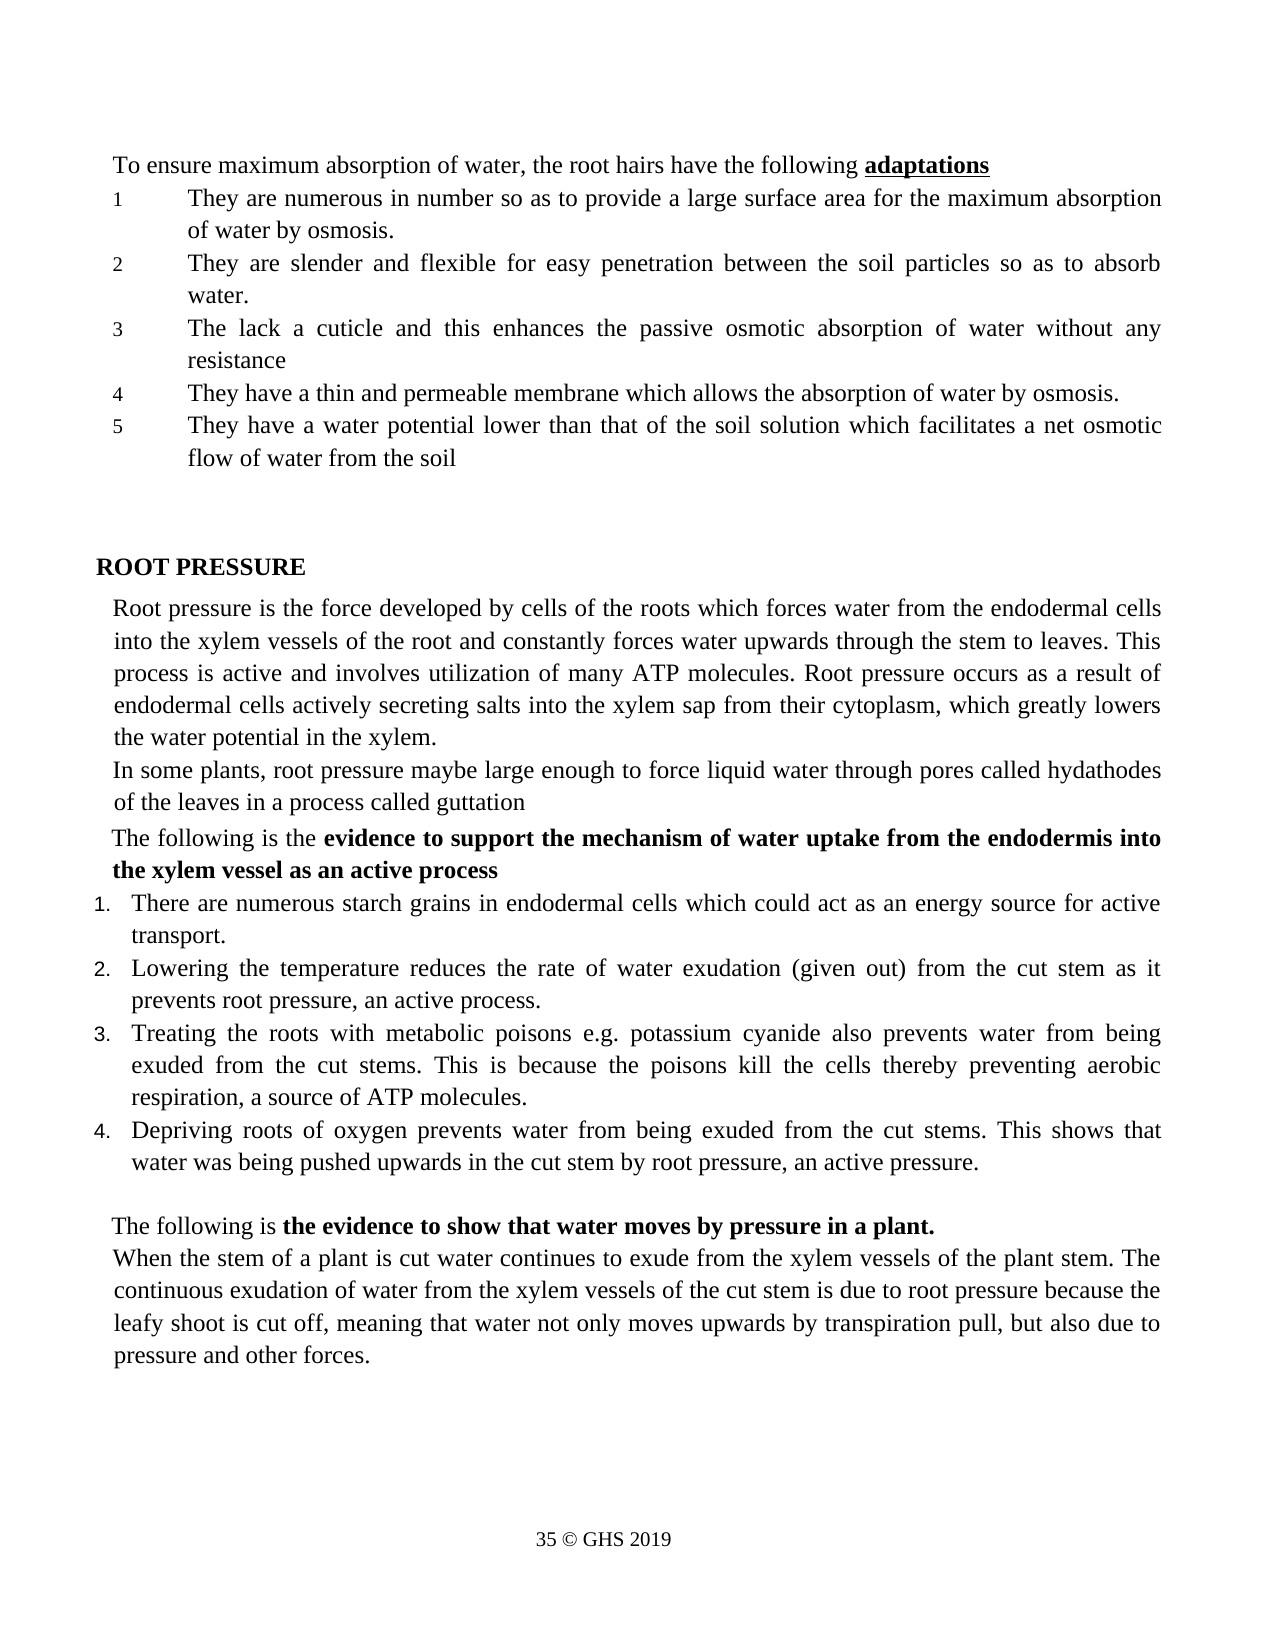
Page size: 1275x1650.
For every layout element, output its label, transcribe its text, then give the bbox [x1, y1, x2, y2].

list The lack a cuticle and this enhances the passive osmotic absorption of water without any resistance [112, 313, 1163, 374]
list They have a water potential lower than that of the soil solution which facilitates a net osmotic flow of water from the soil [112, 411, 1163, 472]
list They are numerous in number so as to provide a large surface area for the maximum absorption of water by osmosis. [112, 183, 1163, 244]
text To ensure maximum absorption of water, the root hairs have the following adaptations [112, 151, 1163, 179]
list They have a thin and permeable membrane which allows the absorption of water by osmosis. [112, 378, 1163, 407]
subtitle The following is the evidence to support the mechanism of water uptake from the endodermis into the xylem vessel as an active process [111, 823, 1163, 884]
list There are numerous starch grains in endodermal cells which could act as an energy source for active transport. [94, 888, 1163, 949]
list Depriving roots of oxygen prevents water from being exuded from the cut stems. This shows that water was being pushed upwards in the cut stem by root pressure, an active pressure. [94, 1115, 1163, 1176]
text ROOT PRESSURE [96, 552, 1163, 581]
text The following is the evidence to show that water moves by pressure in a plant. [111, 1211, 1163, 1239]
text In some plants, root pressure maybe large enough to force liquid water through pores called hydathodes of the leaves in a process called guttation [112, 755, 1163, 816]
list Treating the roots with metabolic poisons e.g. potassium cyanide also prevents water from being exuded from the cut stems. This is because the poisons kill the cells thereby preventing aerobic respiration, a source of ATP molecules. [94, 1018, 1163, 1111]
text When the stem of a plant is cut water continues to exude from the xylem vessels of the plant stem. The continuous exudation of water from the xylem vessels of the cut stem is due to root pressure because the leafy shoot is cut off, meaning that water not only moves upwards by transpiration pull, but also due to pressure and other forces. [112, 1243, 1163, 1369]
text Root pressure is the force developed by cells of the roots which forces water from the endodermal cells into the xylem vessels of the root and constantly forces water upwards through the stem to leaves. This process is active and involves utilization of many ATP molecules. Root pressure occurs as a result of endodermal cells actively secreting salts into the xylem sap from their cytoplasm, which greatly lowers the water potential in the xylem. [112, 593, 1163, 751]
list They are slender and flexible for easy penetration between the soil particles so as to absorb water. [112, 248, 1163, 309]
list Lowering the temperature reduces the rate of water exudation (given out) from the cut stem as it prevents root pressure, an active process. [94, 953, 1163, 1014]
